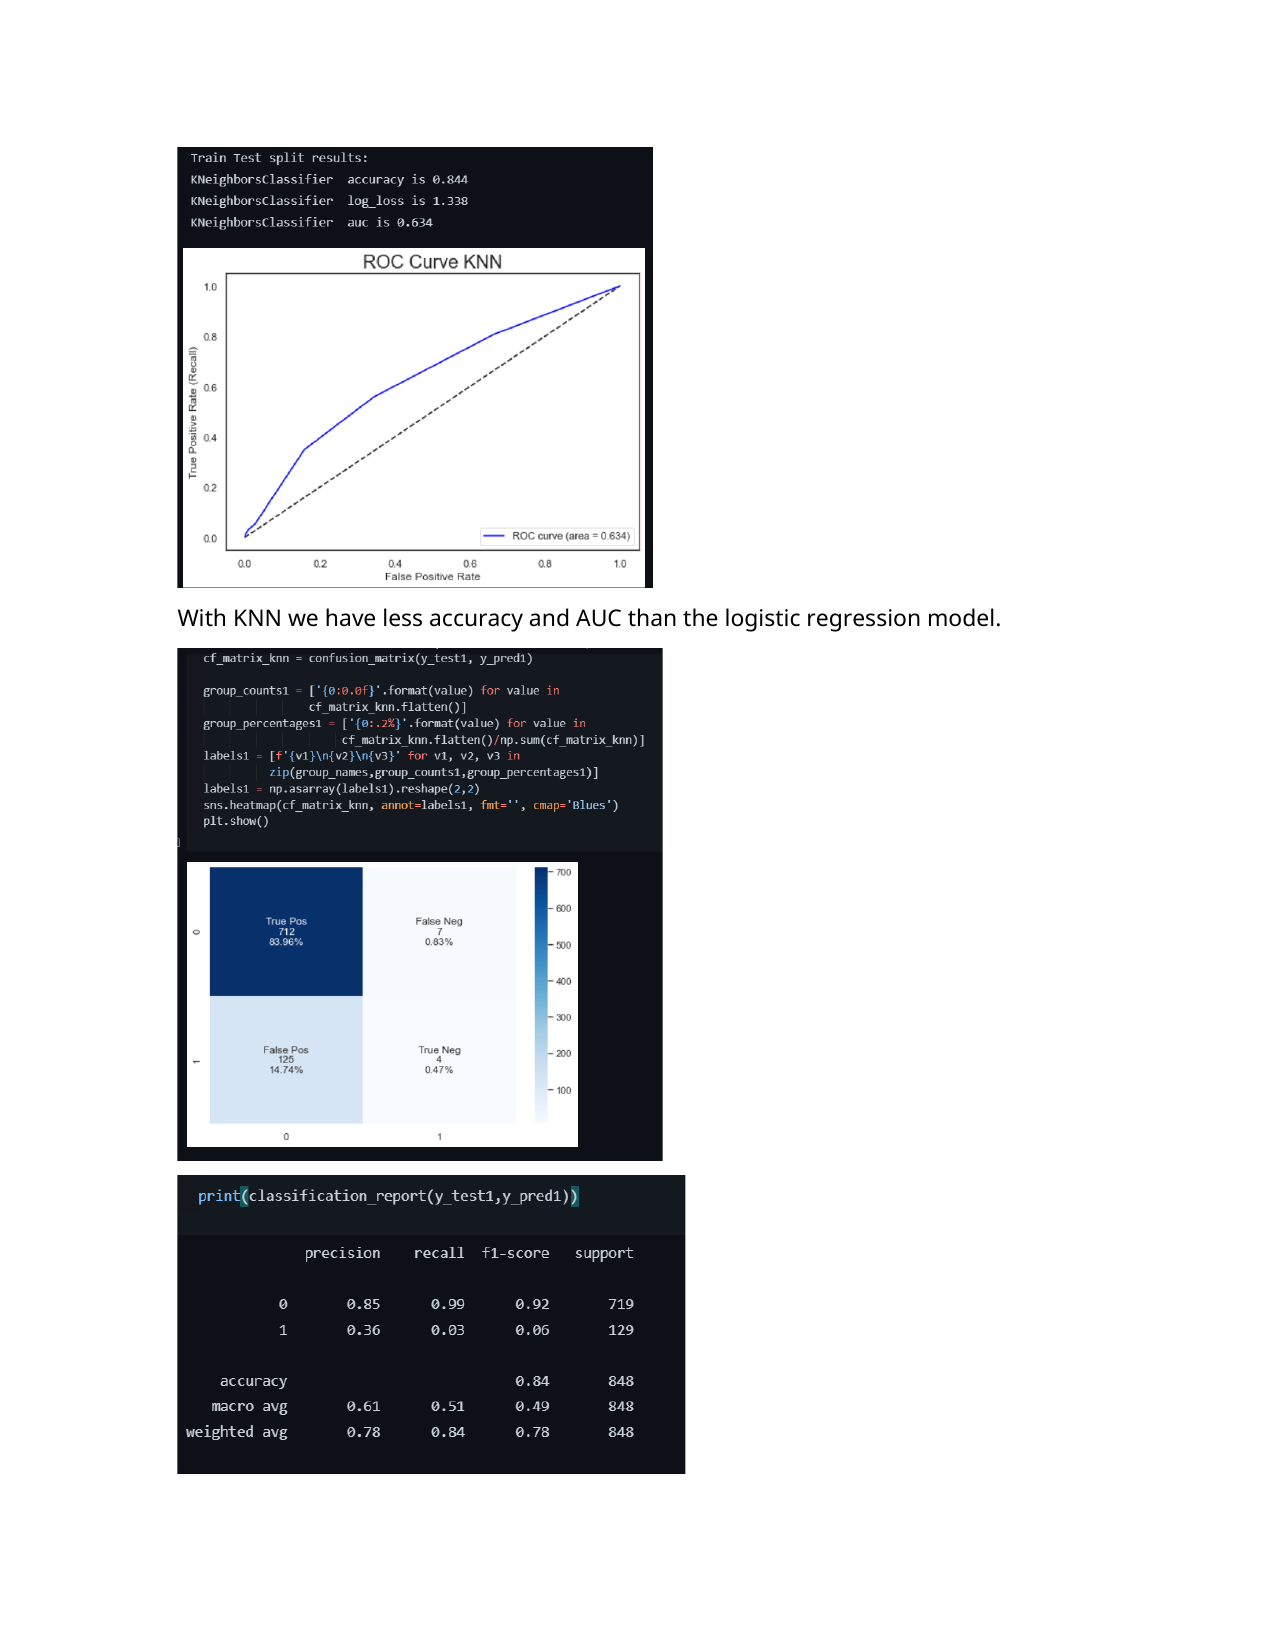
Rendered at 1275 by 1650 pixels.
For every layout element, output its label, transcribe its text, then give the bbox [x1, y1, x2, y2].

picture [177, 648, 663, 1161]
picture [177, 1175, 686, 1474]
text With KNN we have less accuracy and AUC than the logistic regression model. [177, 602, 1098, 633]
picture [177, 147, 653, 588]
